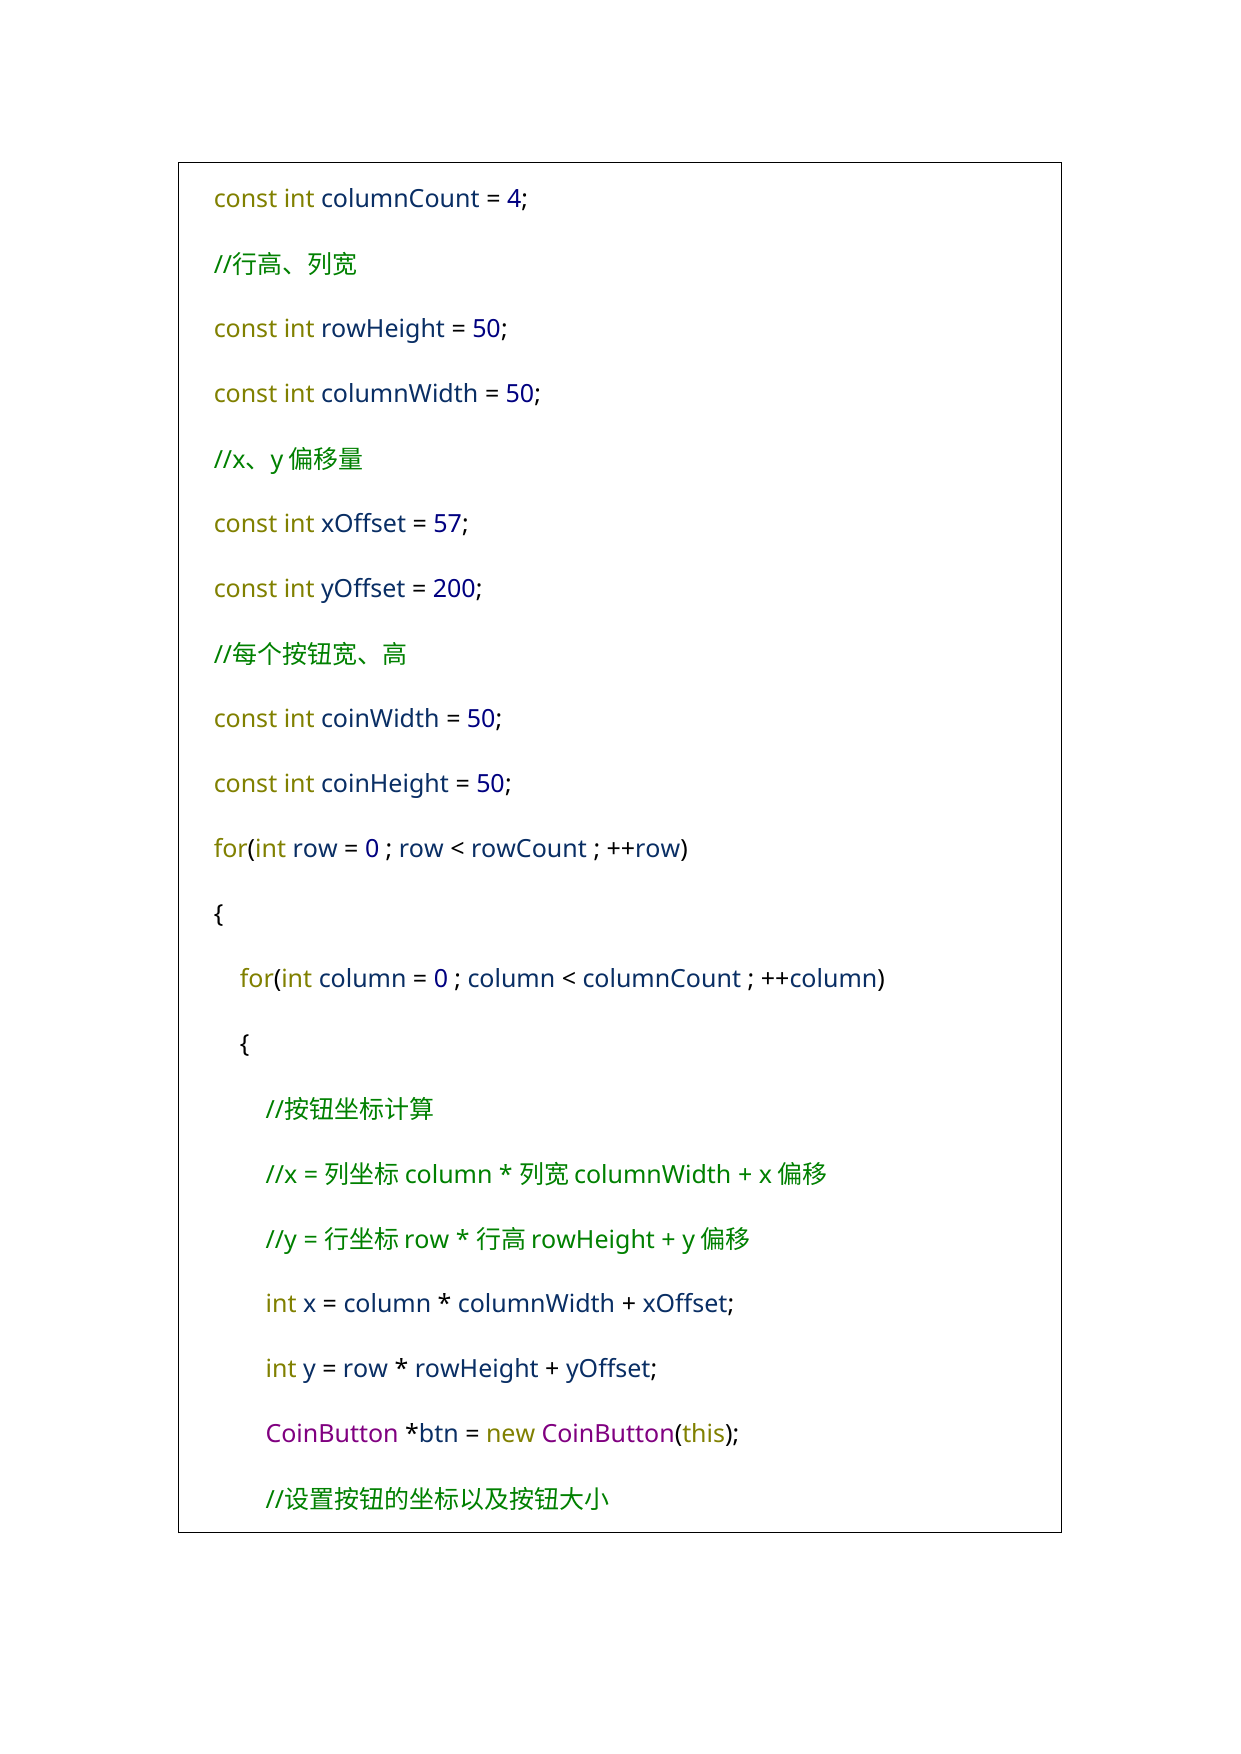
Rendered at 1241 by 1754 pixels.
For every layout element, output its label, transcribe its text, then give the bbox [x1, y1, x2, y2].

text //设置按钮的坐标以及按钮大小 [179, 1462, 1061, 1532]
text int y = row * rowHeight + yOffset; [187, 1335, 1053, 1400]
text const int xOffset = 57; [187, 490, 1053, 555]
text for(int column = 0 ; column < columnCount ; ++column) [187, 945, 1053, 1010]
text const int columnCount = 4; [179, 163, 1061, 230]
text const int coinHeight = 50; [187, 750, 1053, 815]
text const int columnWidth = 50; [187, 360, 1053, 425]
text { [187, 880, 1053, 945]
text //x、y偏移量 [187, 425, 1053, 490]
text { [187, 1010, 1053, 1075]
text const int yOffset = 200; [187, 555, 1053, 620]
text //y = 行坐标row * 行高rowHeight + y偏移 [187, 1205, 1053, 1270]
text //行高、列宽 [187, 230, 1053, 295]
text const int rowHeight = 50; [187, 295, 1053, 360]
text const int coinWidth = 50; [187, 685, 1053, 750]
text //每个按钮宽、高 [187, 620, 1053, 685]
text //x = 列坐标column * 列宽columnWidth + x偏移 [187, 1140, 1053, 1205]
text //按钮坐标计算 [187, 1075, 1053, 1140]
text int x = column * columnWidth + xOffset; [187, 1270, 1053, 1335]
text for(int row = 0 ; row < rowCount ; ++row) [187, 815, 1053, 880]
text CoinButton *btn = new CoinButton(this); [187, 1400, 1053, 1462]
